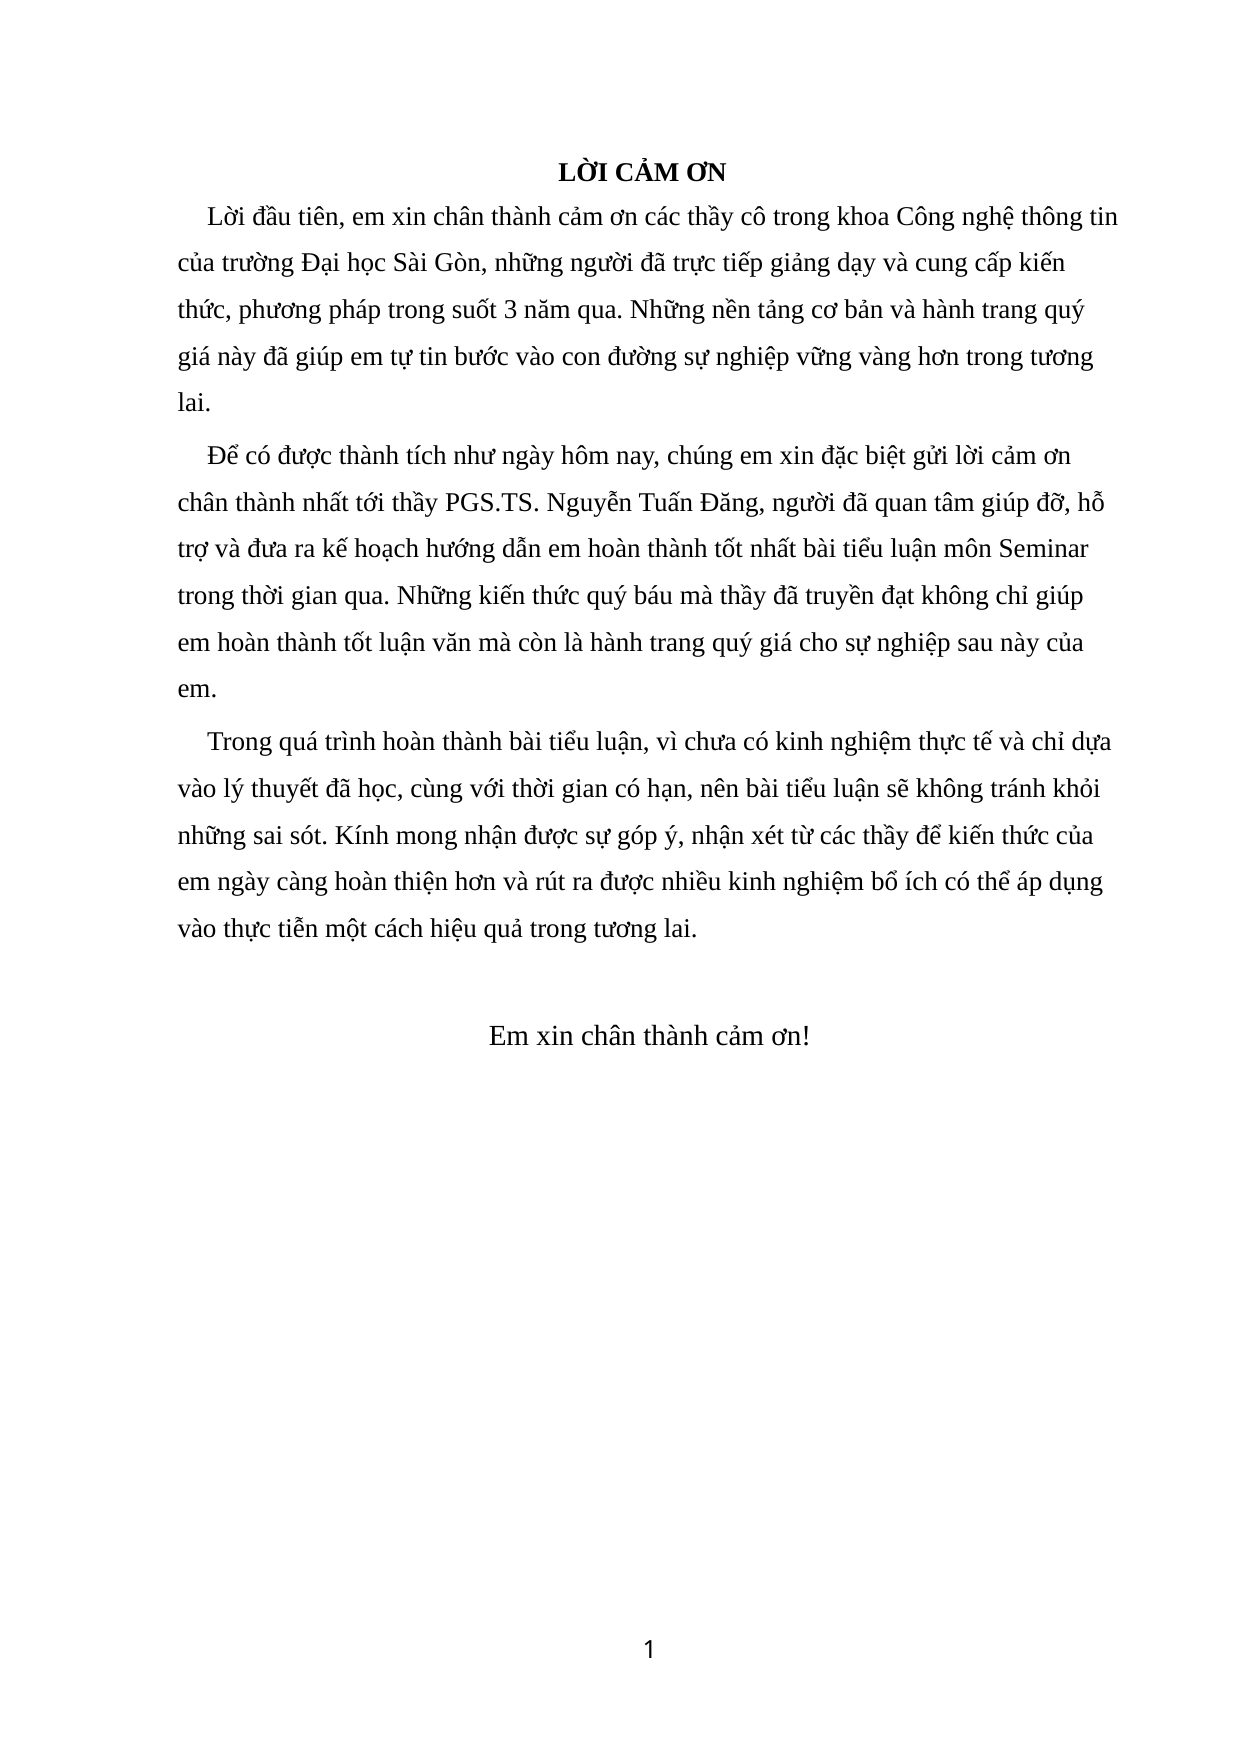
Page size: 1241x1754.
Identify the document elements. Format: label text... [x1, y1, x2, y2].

text Lời đầu tiên, em xin chân thành cảm ơn các thầy cô trong khoa Công nghệ thông tin của trường Đại học Sài Gòn, những người đã trực tiếp giảng dạy và cung cấp kiến thức, phương pháp trong suốt 3 năm qua. Những nền tảng cơ bản và hành trang quý giá này đã giúp em tự tin bước vào con đường sự nghiệp vững vàng hơn trong tương lai. [177, 200, 1122, 417]
text Em xin chân thành cảm ơn! [177, 1018, 1122, 1052]
text Trong quá trình hoàn thành bài tiểu luận, vì chưa có kinh nghiệm thực tế và chỉ dựa vào lý thuyết đã học, cùng với thời gian có hạn, nên bài tiểu luận sẽ không tránh khỏi những sai sót. Kính mong nhận được sự góp ý, nhận xét từ các thầy để kiến thức của em ngày càng hoàn thiện hơn và rút ra được nhiều kinh nghiệm bổ ích có thể áp dụng vào thực tiễn một cách hiệu quả trong tương lai. [177, 726, 1122, 943]
text Để có được thành tích như ngày hôm nay, chúng em xin đặc biệt gửi lời cảm ơn chân thành nhất tới thầy PGS.TS. Nguyễn Tuấn Đăng, người đã quan tâm giúp đỡ, hỗ trợ và đưa ra kế hoạch hướng dẫn em hoàn thành tốt nhất bài tiểu luận môn Seminar trong thời gian qua. Những kiến thức quý báu mà thầy đã truyền đạt không chỉ giúp em hoàn thành tốt luận văn mà còn là hành trang quý giá cho sự nghiệp sau này của em. [177, 439, 1122, 704]
subtitle LỜI CẢM ƠN [177, 156, 1107, 187]
